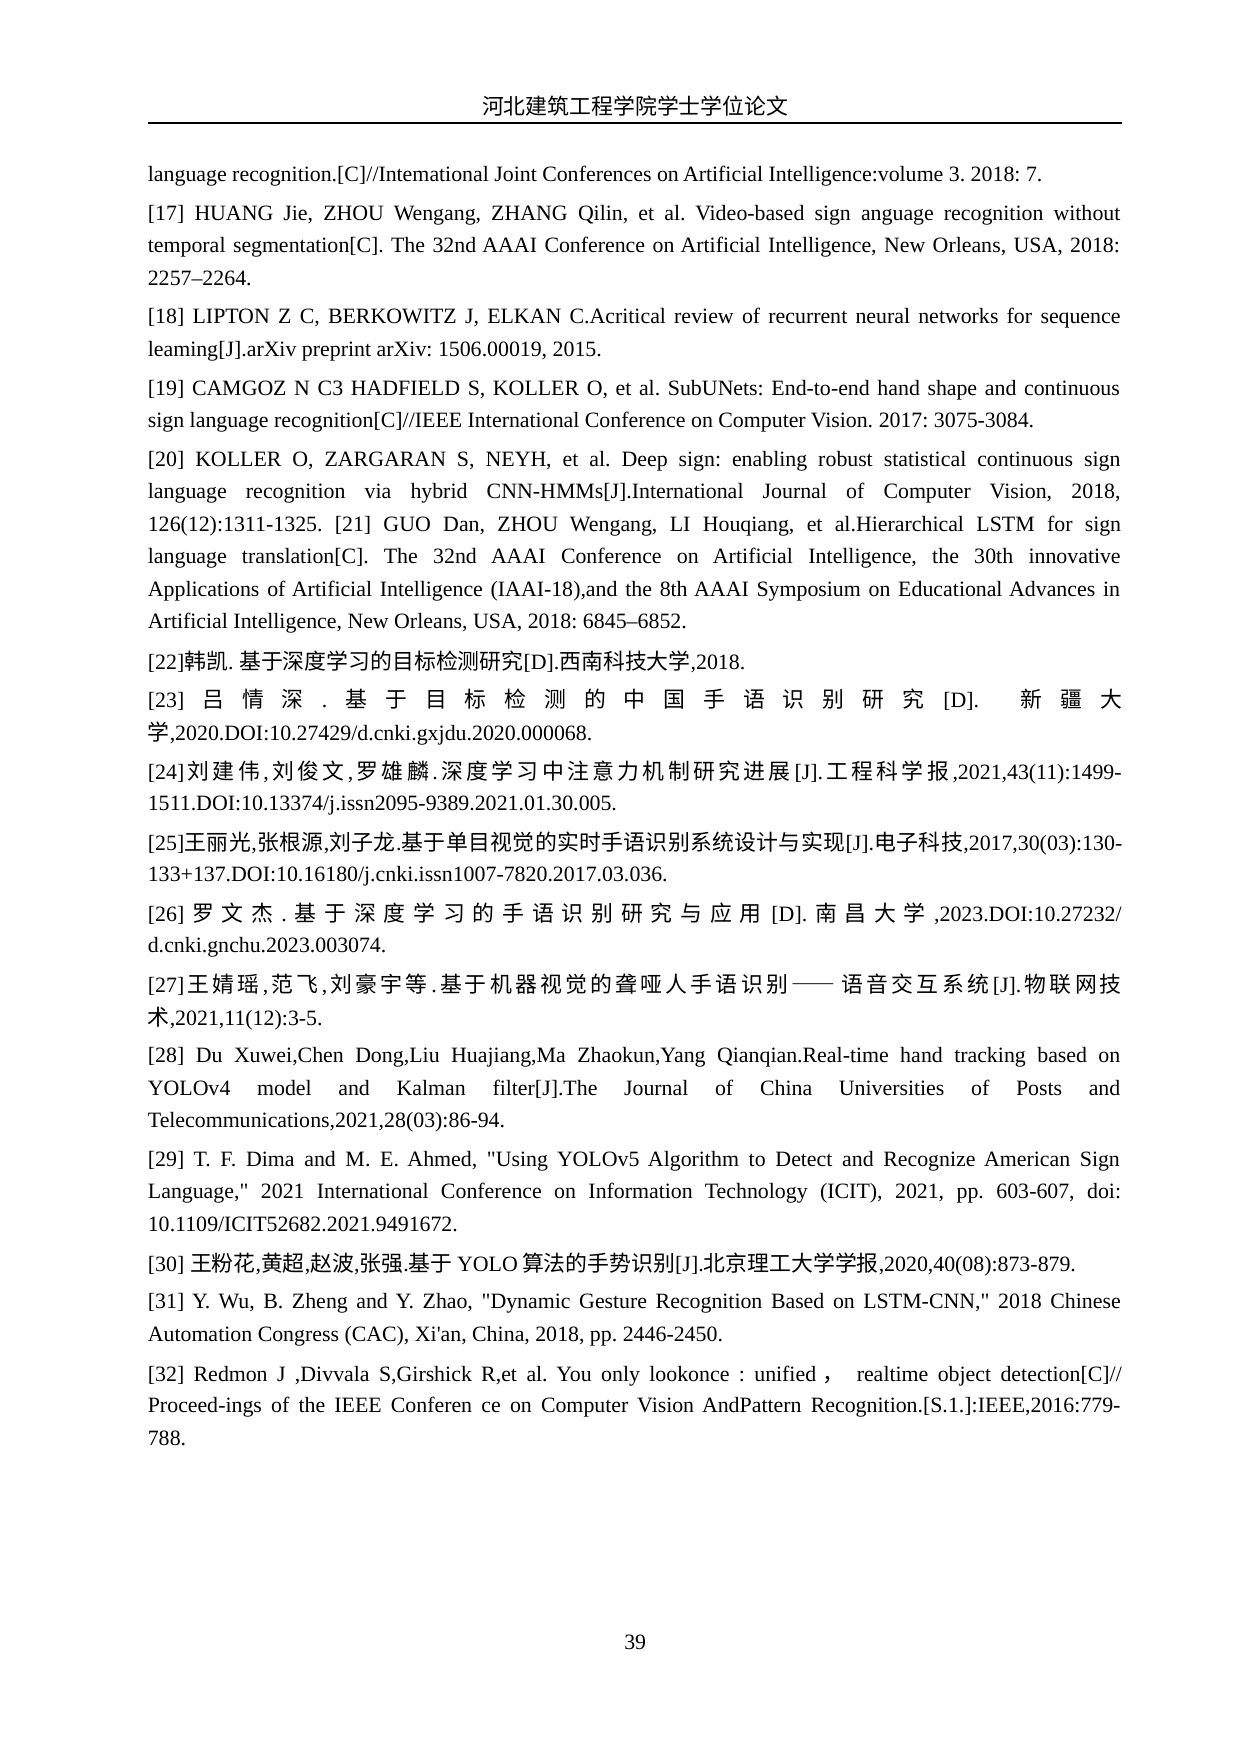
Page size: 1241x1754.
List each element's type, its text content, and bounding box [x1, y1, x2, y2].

text [29] T. F. Dima and M. E. Ahmed, "Using YOLOv5 Algorithm to Detect and Recognize American Sign Language," 2021 International Conference on Information Technology (ICIT), 2021, pp. 603-607, doi: 10.1109/ICIT52682.2021.9491672. [148, 1142, 1122, 1239]
text [17] HUANG Jie, ZHOU Wengang, ZHANG Qilin, et al. Video-based sign anguage recognition without temporal segmentation[C]. The 32nd AAAI Conference on Artificial Intelligence, New Orleans, USA, 2018: 2257–2264. [148, 196, 1122, 293]
text [19] CAMGOZ N C3 HADFIELD S, KOLLER O, et al. SubUNets: End-to-end hand shape and continuous sign language recognition[C]//IEEE International Conference on Computer Vision. 2017: 3075-3084. [148, 371, 1122, 436]
text [20] KOLLER O, ZARGARAN S, NEYH, et al. Deep sign: enabling robust statistical continuous sign language recognition via hybrid CNN-HMMs[J].International Journal of Computer Vision, 2018, 126(12):1311-1325. [21] GUO Dan, ZHOU Wengang, LI Houqiang, et al.Hierarchical LSTM for sign language translation[C]. The 32nd AAAI Conference on Artificial Intelligence, the 30th innovative Applications of Artificial Intelligence (IAAI-18),and the 8th AAAI Symposium on Educational Advances in Artificial Intelligence, New Orleans, USA, 2018: 6845–6852. [148, 442, 1122, 637]
text [32] Redmon J ,Divvala S,Girshick R,et al. You only lookonce : unified， realtime object detection[C]// Proceed-ings of the IEEE Conferen ce on Computer Vision AndPattern Recognition.[S.1.]:IEEE,2016:779-788. [148, 1356, 1122, 1453]
text [24]刘建伟,刘俊文,罗雄麟.深度学习中注意力机制研究进展[J].工程科学报,2021,43(11):1499-1511.DOI:10.13374/j.issn2095-9389.2021.01.30.005. [148, 753, 1122, 818]
text [25]王丽光,张根源,刘子龙.基于单目视觉的实时手语识别系统设计与实现[J].电子科技,2017,30(03):130-133+137.DOI:10.16180/j.cnki.issn1007-7820.2017.03.036. [148, 824, 1122, 889]
text [30] 王粉花,黄超,赵波,张强.基于YOLO算法的手势识别[J].北京理工大学学报,2020,40(08):873-879. [148, 1246, 1122, 1278]
text [28] Du Xuwei,Chen Dong,Liu Huajiang,Ma Zhaokun,Yang Qianqian.Real-time hand tracking based on YOLOv4 model and Kalman filter[J].The Journal of China Universities of Posts and Telecommunications,2021,28(03):86-94. [148, 1038, 1122, 1136]
text [22]韩凯. 基于深度学习的目标检测研究[D].西南科技大学,2018. [148, 643, 1122, 676]
text [18] LIPTON Z C, BERKOWITZ J, ELKAN C.Acritical review of recurrent neural networks for sequence leaming[J].arXiv preprint arXiv: 1506.00019, 2015. [148, 299, 1122, 364]
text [148, 157, 1122, 189]
text [26]罗文杰.基于深度学习的手语识别研究与应用[D].南昌大学,2023.DOI:10.27232/d.cnki.gnchu.2023.003074. [148, 896, 1122, 961]
text [27]王婧瑶,范飞,刘豪宇等.基于机器视觉的聋哑人手语识别——语音交互系统[J].物联网技术,2021,11(12):3-5. [148, 967, 1122, 1032]
text [23]吕情深.基于目标检测的中国手语识别研究[D]. 新疆大 学,2020.DOI:10.27429/d.cnki.gxjdu.2020.000068. [148, 682, 1122, 747]
text [31] Y. Wu, B. Zheng and Y. Zhao, "Dynamic Gesture Recognition Based on LSTM-CNN," 2018 Chinese Automation Congress (CAC), Xi'an, China, 2018, pp. 2446-2450. [148, 1284, 1122, 1349]
